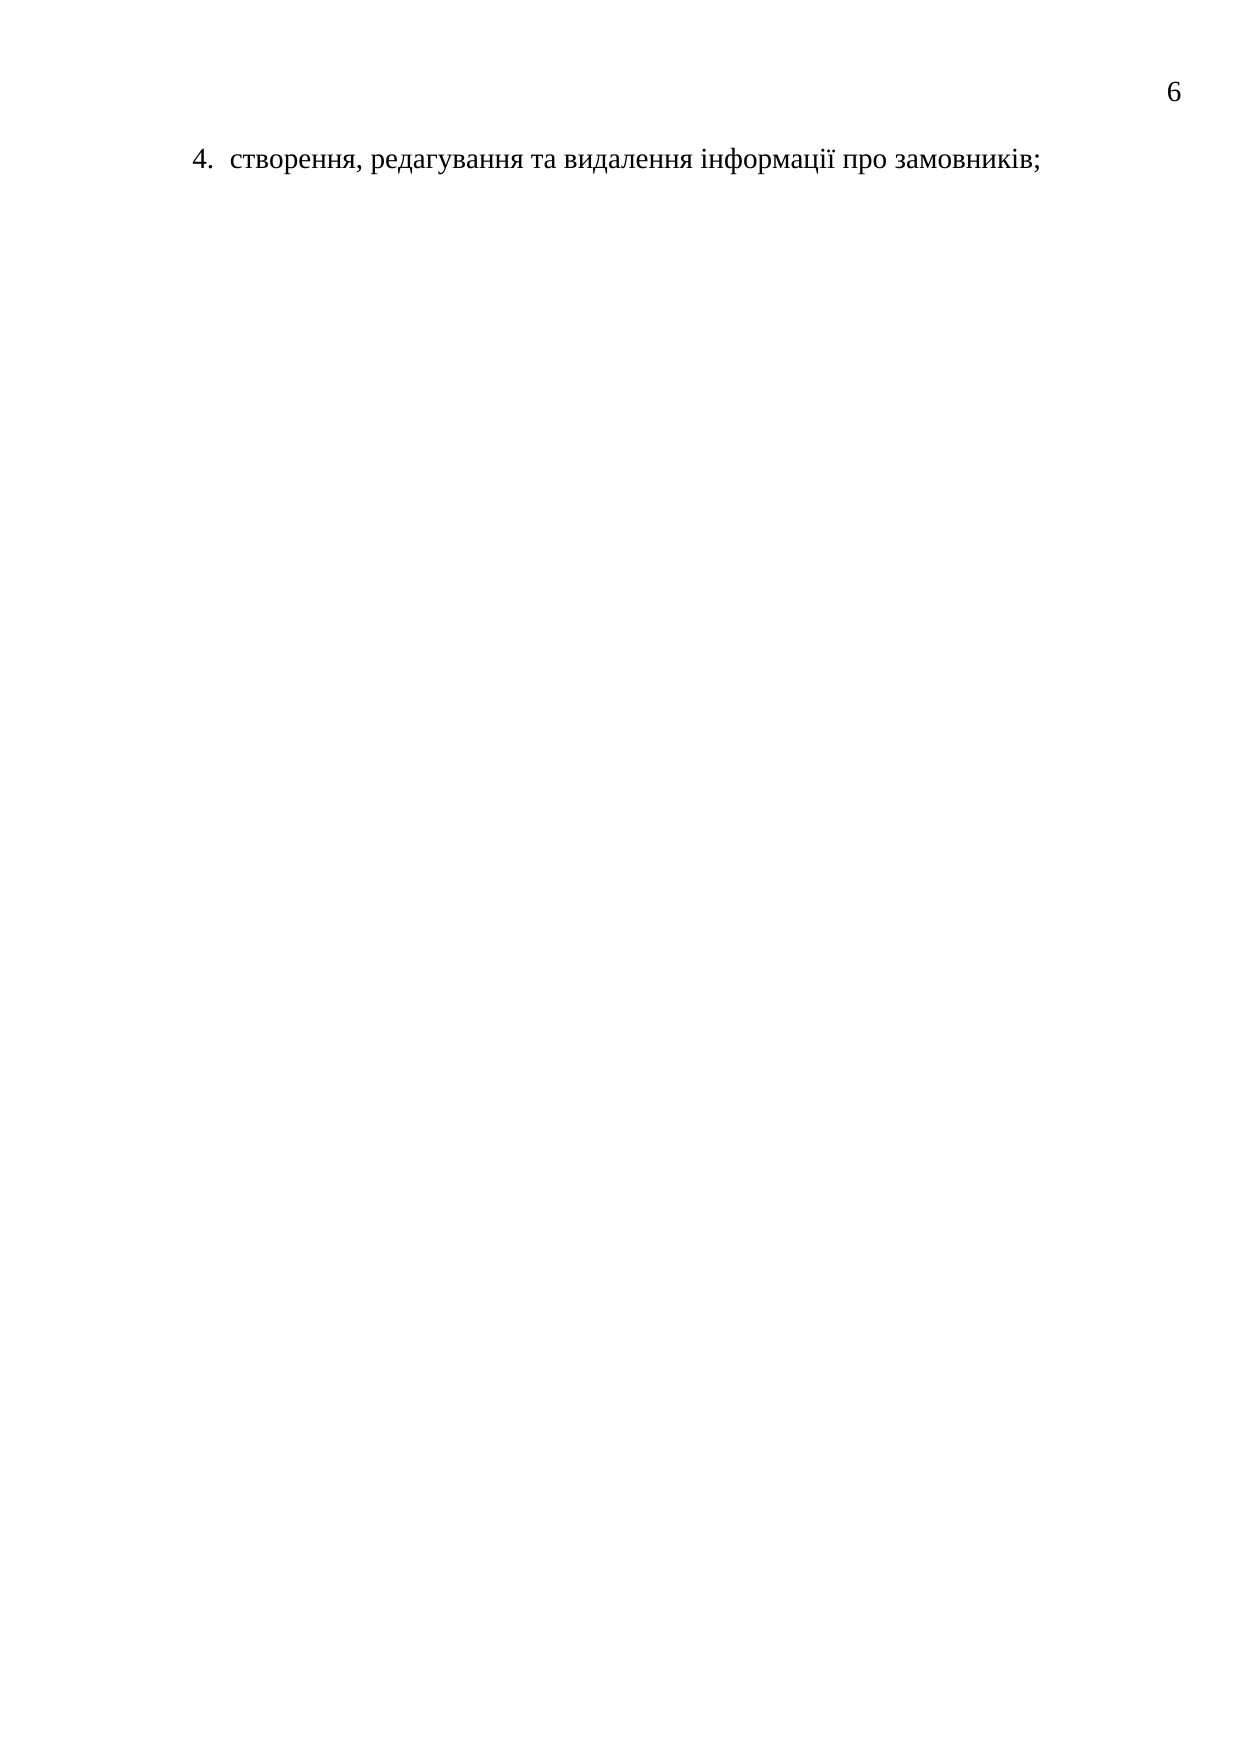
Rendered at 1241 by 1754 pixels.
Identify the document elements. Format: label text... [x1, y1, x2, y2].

list створення, редагування та видалення інформації про замовників; [192, 141, 1181, 174]
